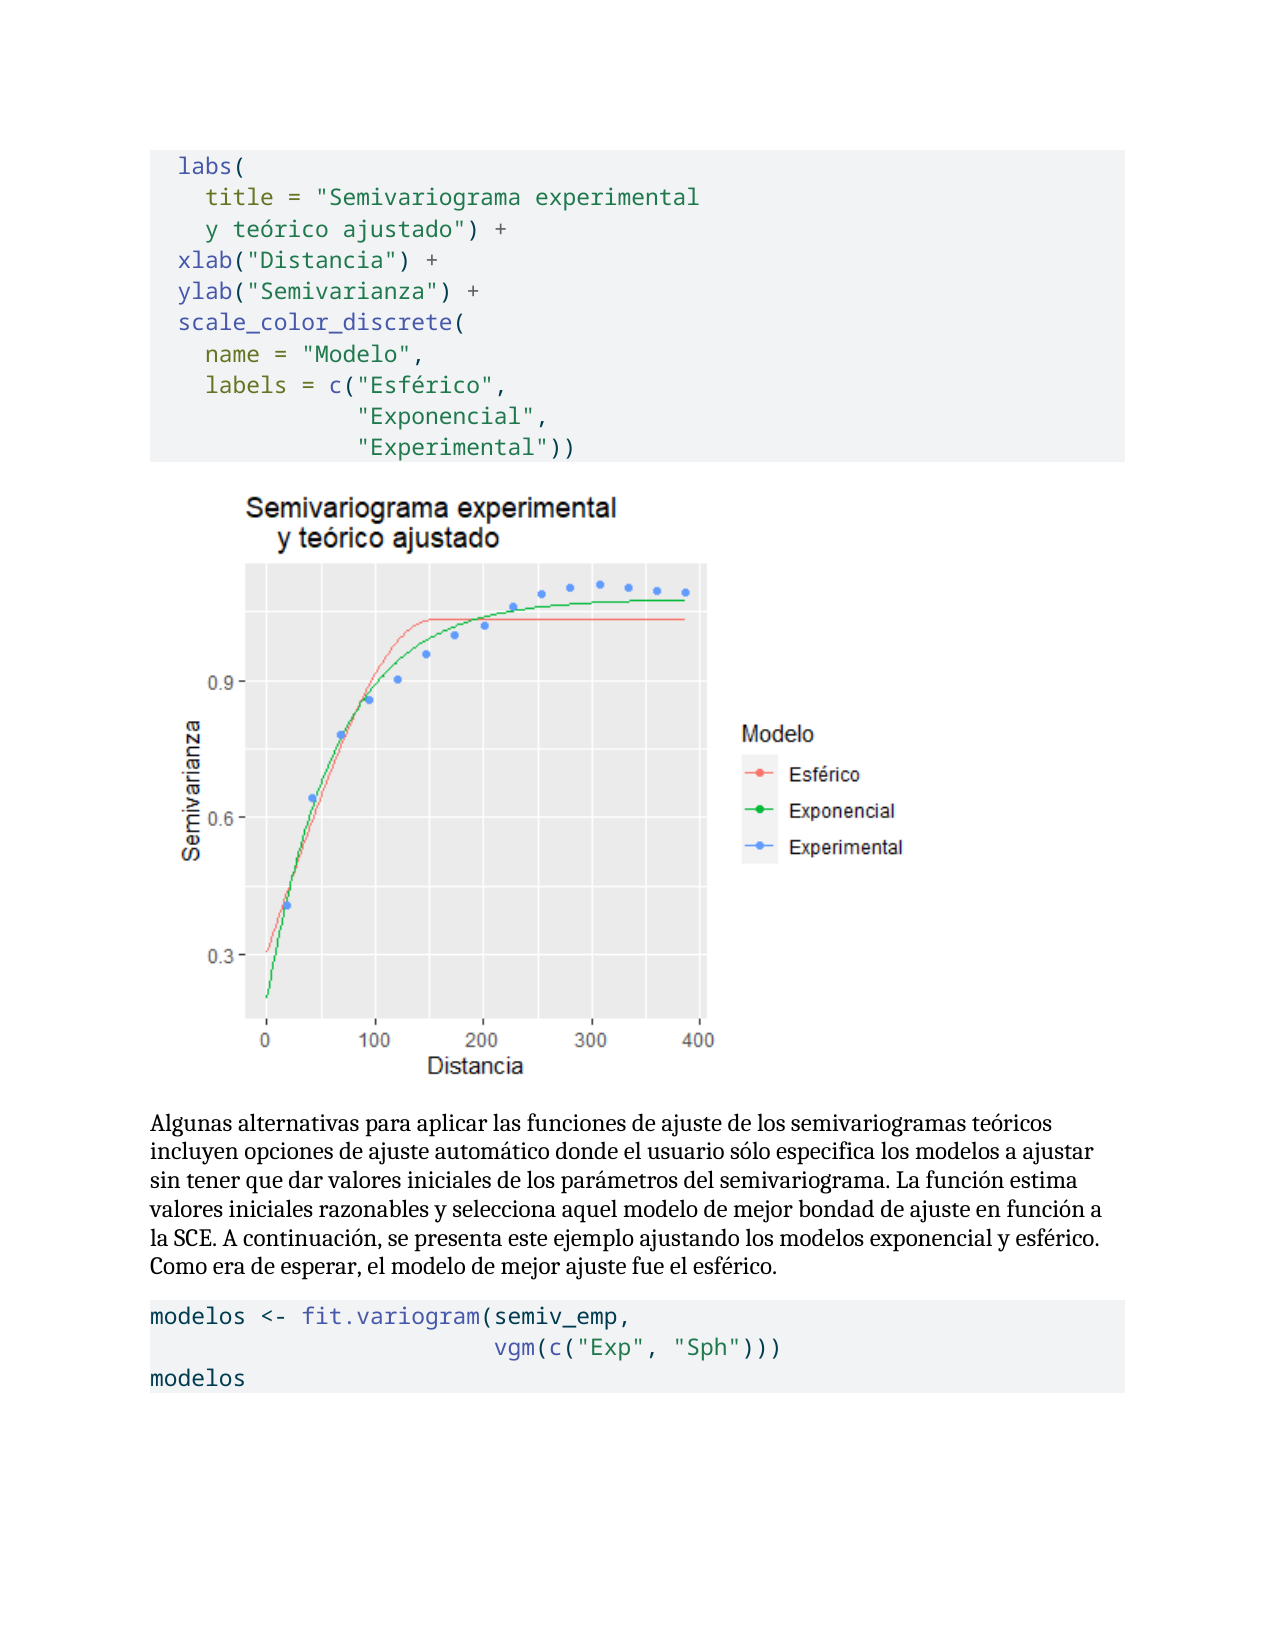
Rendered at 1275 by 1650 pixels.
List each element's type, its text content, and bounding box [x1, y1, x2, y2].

text modelos <- fit.variogram(semiv_emp, vgm(c("Exp", "Sph"))) modelos [246, 1300, 1125, 1393]
text Algunas alternativas para aplicar las funciones de ajuste de los semivariogramas teóricos incluyen opciones de ajuste automático donde el usuario sólo especifica los modelos a ajustar sin tener que dar valores iniciales de los parámetros del semivariograma. La función estima valores iniciales razonables y selecciona aquel modelo de mejor bondad de ajuste en función a la SCE. A continuación, se presenta este ejemplo ajustando los modelos exponencial y esférico. Como era de esperar, el modelo de mejor ajuste fue el esférico. [150, 1108, 1125, 1281]
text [150, 150, 1125, 462]
picture [168, 483, 927, 1090]
